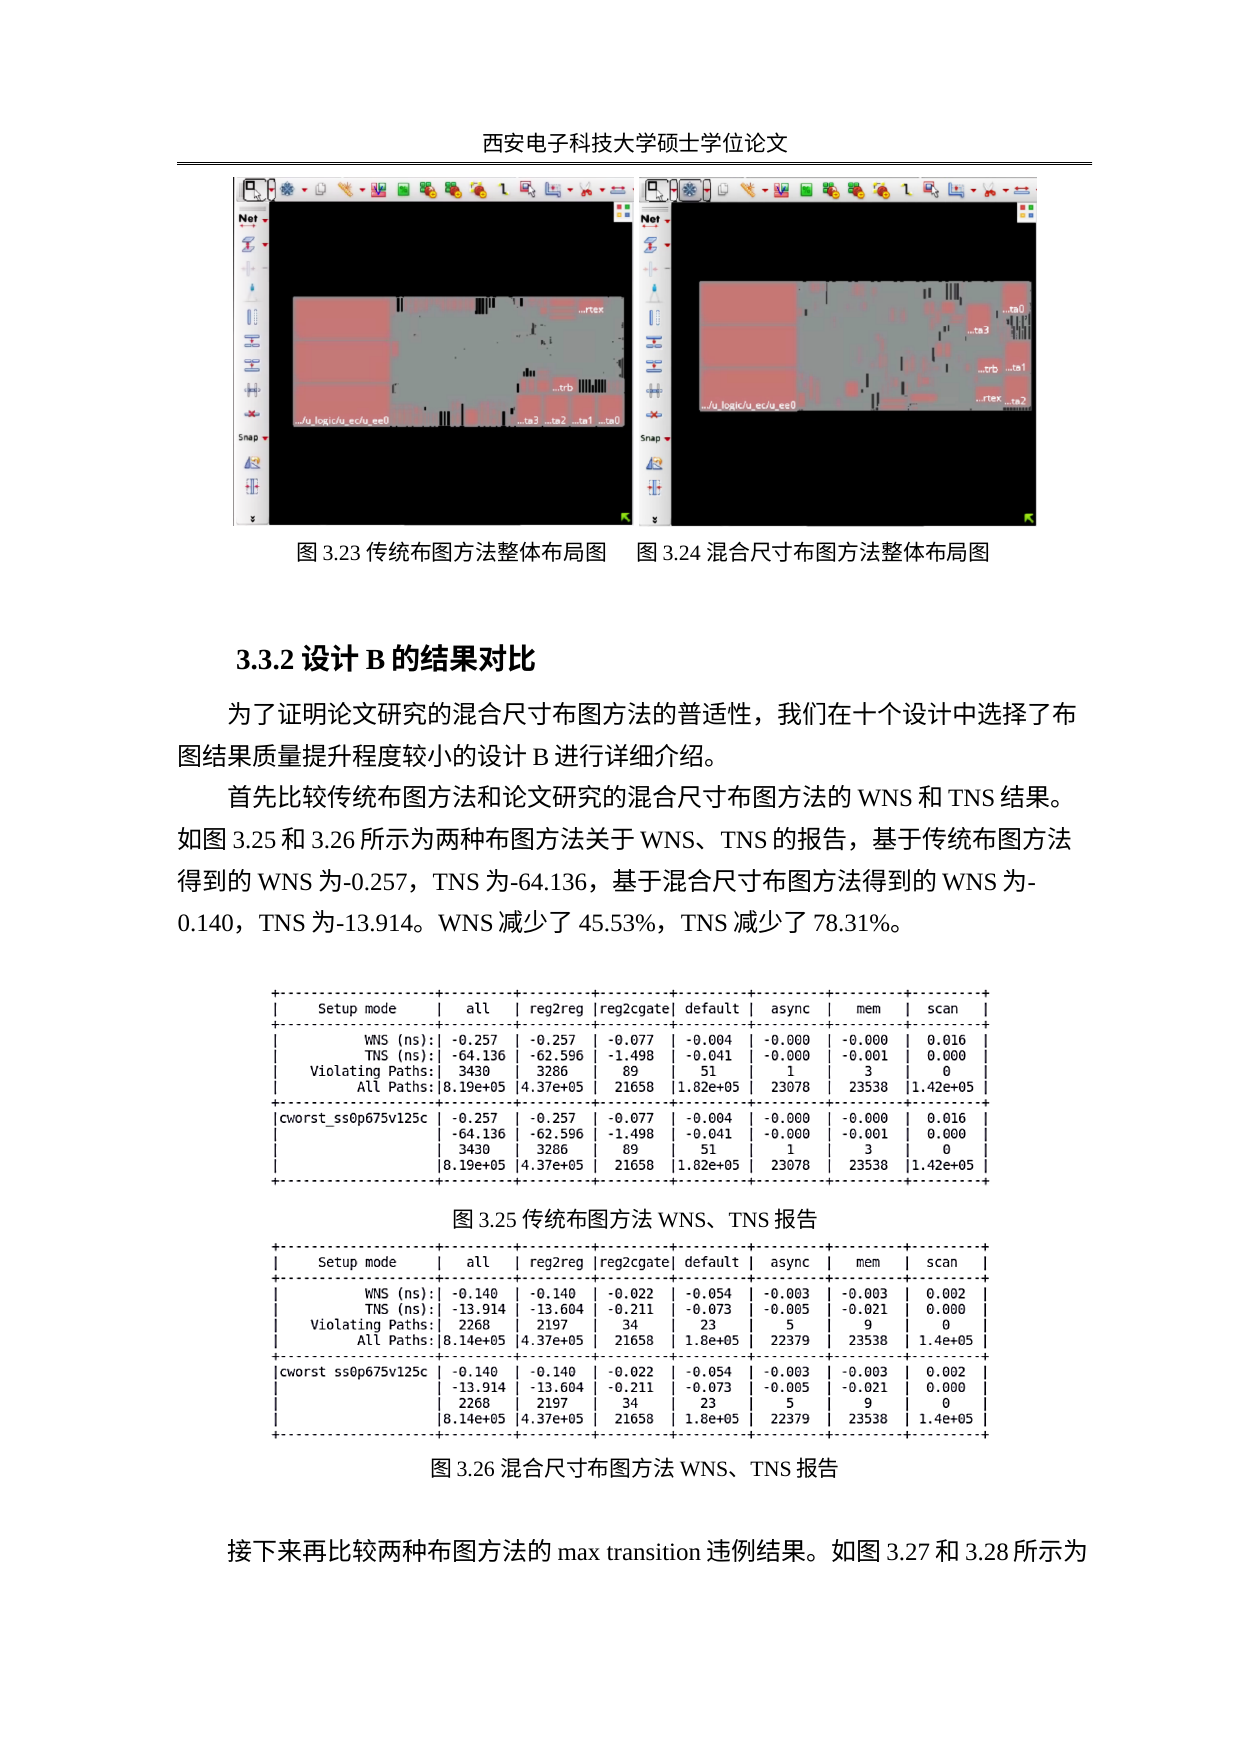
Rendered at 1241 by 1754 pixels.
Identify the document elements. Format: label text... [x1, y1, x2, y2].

picture [233, 177, 634, 526]
picture [266, 981, 1003, 1193]
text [177, 1527, 1092, 1568]
text 首先比较传统布图方法和论文研究的混合尺寸布图方法的WNS和TNS结果。如图3.25和3.26所示为两种布图方法关于WNS、TNS的报告，基于传统布图方法得到的WNS为-0.257，TNS为-64.136，基于混合尺寸布图方法得到的WNS为-0.140，TNS为-13.914。WNS减少了45.53%，TNS减少了78.31%。 [177, 773, 1092, 940]
list 图3.23 传统布图方法整体布局图 图3.24 混合尺寸布图方法整体布局图 [177, 527, 1092, 569]
list 图3.26 混合尺寸布图方法WNS、TNS报告 [177, 1443, 1092, 1485]
subtitle 3.3.2 设计B的结果对比 [177, 636, 1092, 677]
picture [639, 177, 1037, 527]
list 图3.25 传统布图方法WNS、TNS报告 [177, 1194, 1092, 1236]
picture [267, 1235, 1003, 1444]
text 为了证明论文研究的混合尺寸布图方法的普适性，我们在十个设计中选择了布图结果质量提升程度较小的设计B进行详细介绍。 [177, 690, 1092, 773]
